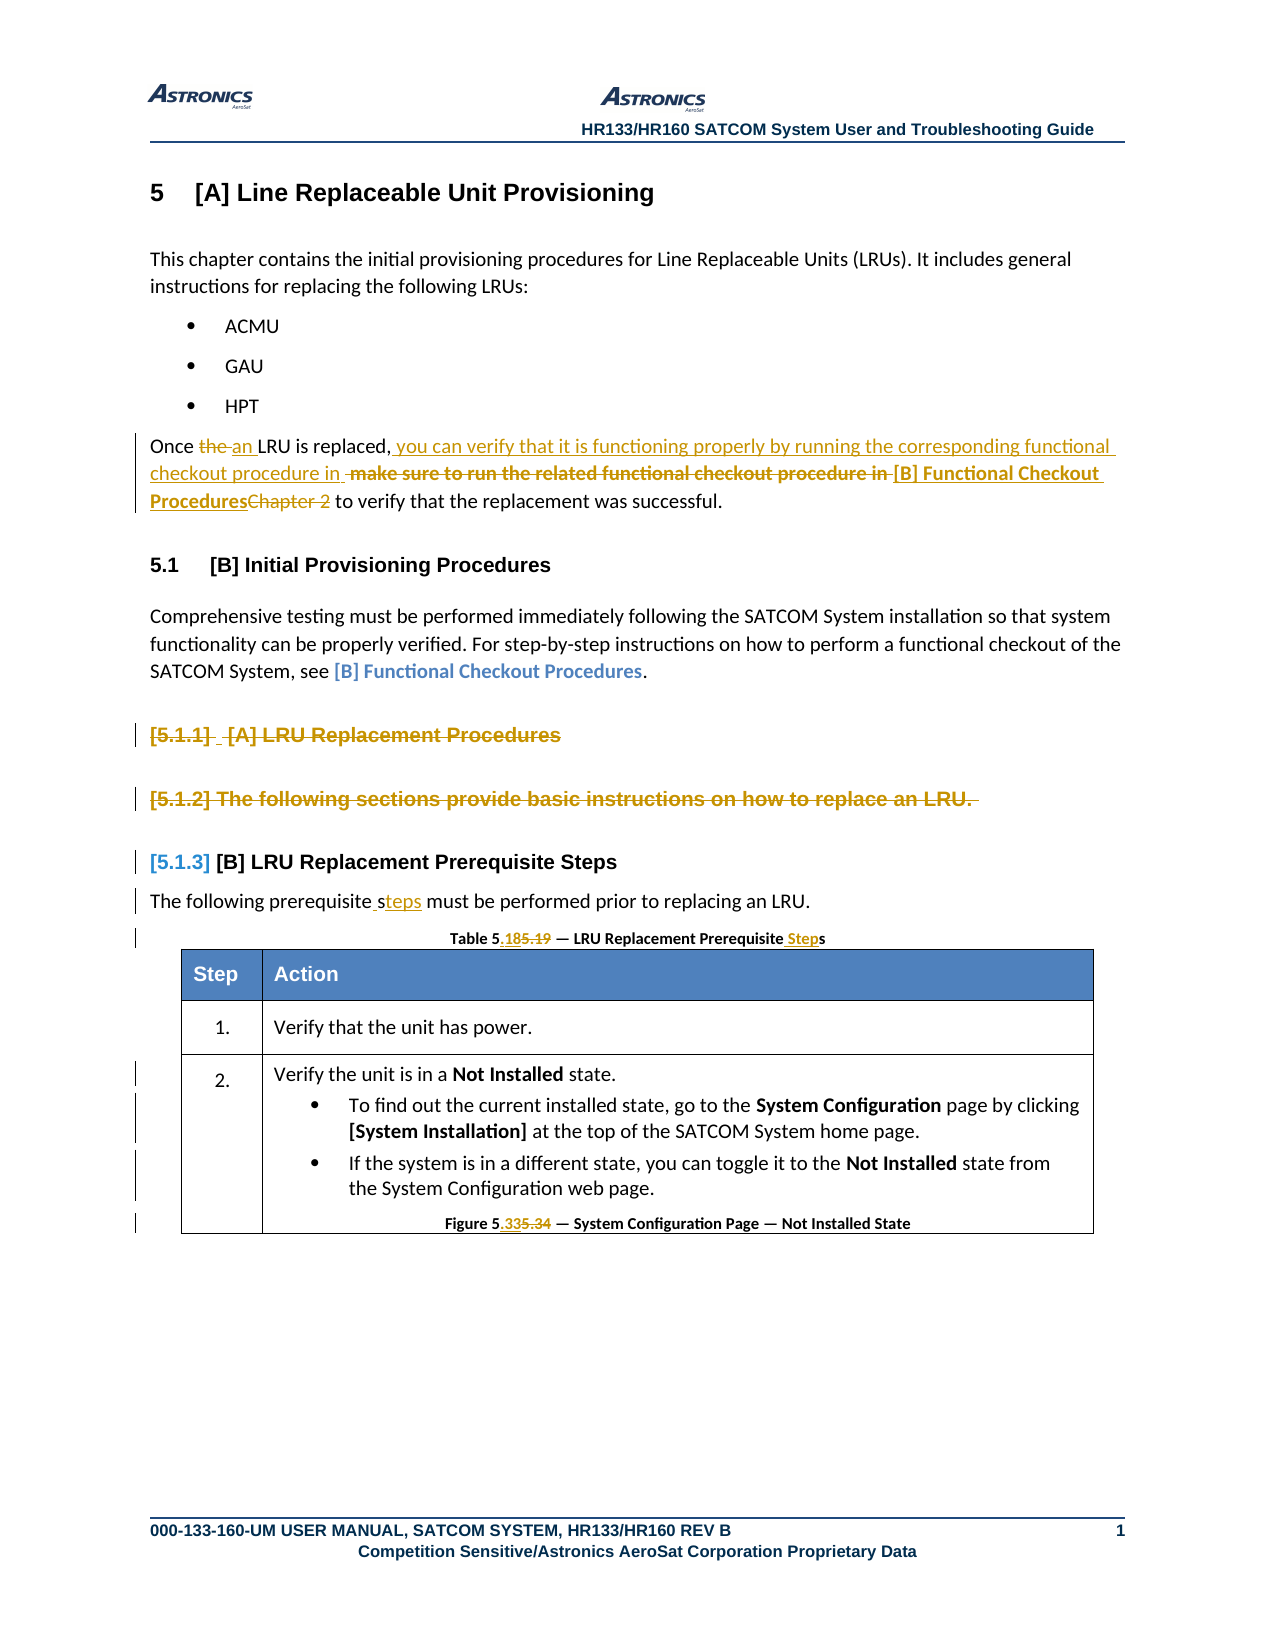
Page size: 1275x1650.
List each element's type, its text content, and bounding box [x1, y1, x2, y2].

subtitle [B] LRU Replacement Prerequisites [150, 850, 1125, 874]
text The following prerequisites must be performed prior to replacing an LRU. [150, 888, 1125, 914]
table_header Step [182, 950, 262, 1000]
picture [600, 87, 705, 113]
picture [147, 84, 253, 110]
text This chapter contains the initial provisioning procedures for Line Replaceable Units (LRUs). It includes general instructions for replacing the following LRUs: [150, 246, 1125, 299]
list GAU [187, 353, 1125, 379]
list ACMU [187, 313, 1125, 339]
subtitle [B] Initial Provisioning Procedures [150, 553, 1125, 577]
table_header Action [263, 950, 1093, 1000]
text Table 5 — LRU Replacement Prerequisites [150, 928, 1125, 948]
table_cell 2. [182, 1055, 262, 1233]
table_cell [263, 1055, 1093, 1233]
text Once LRU is replaced, to verify that the replacement was successful. [150, 433, 1125, 513]
list HPT [187, 393, 1125, 418]
table_cell Verify that the unit has power. [263, 1001, 1093, 1054]
table_cell 1. [182, 1001, 262, 1054]
text Comprehensive testing must be performed immediately following the SATCOM System installation so that system functionality can be properly verified. For step-by-step instructions on how to perform a functional checkout of the SATCOM System, see . [150, 603, 1125, 684]
subtitle [A] Line Replaceable Unit Provisioning [150, 177, 1125, 206]
